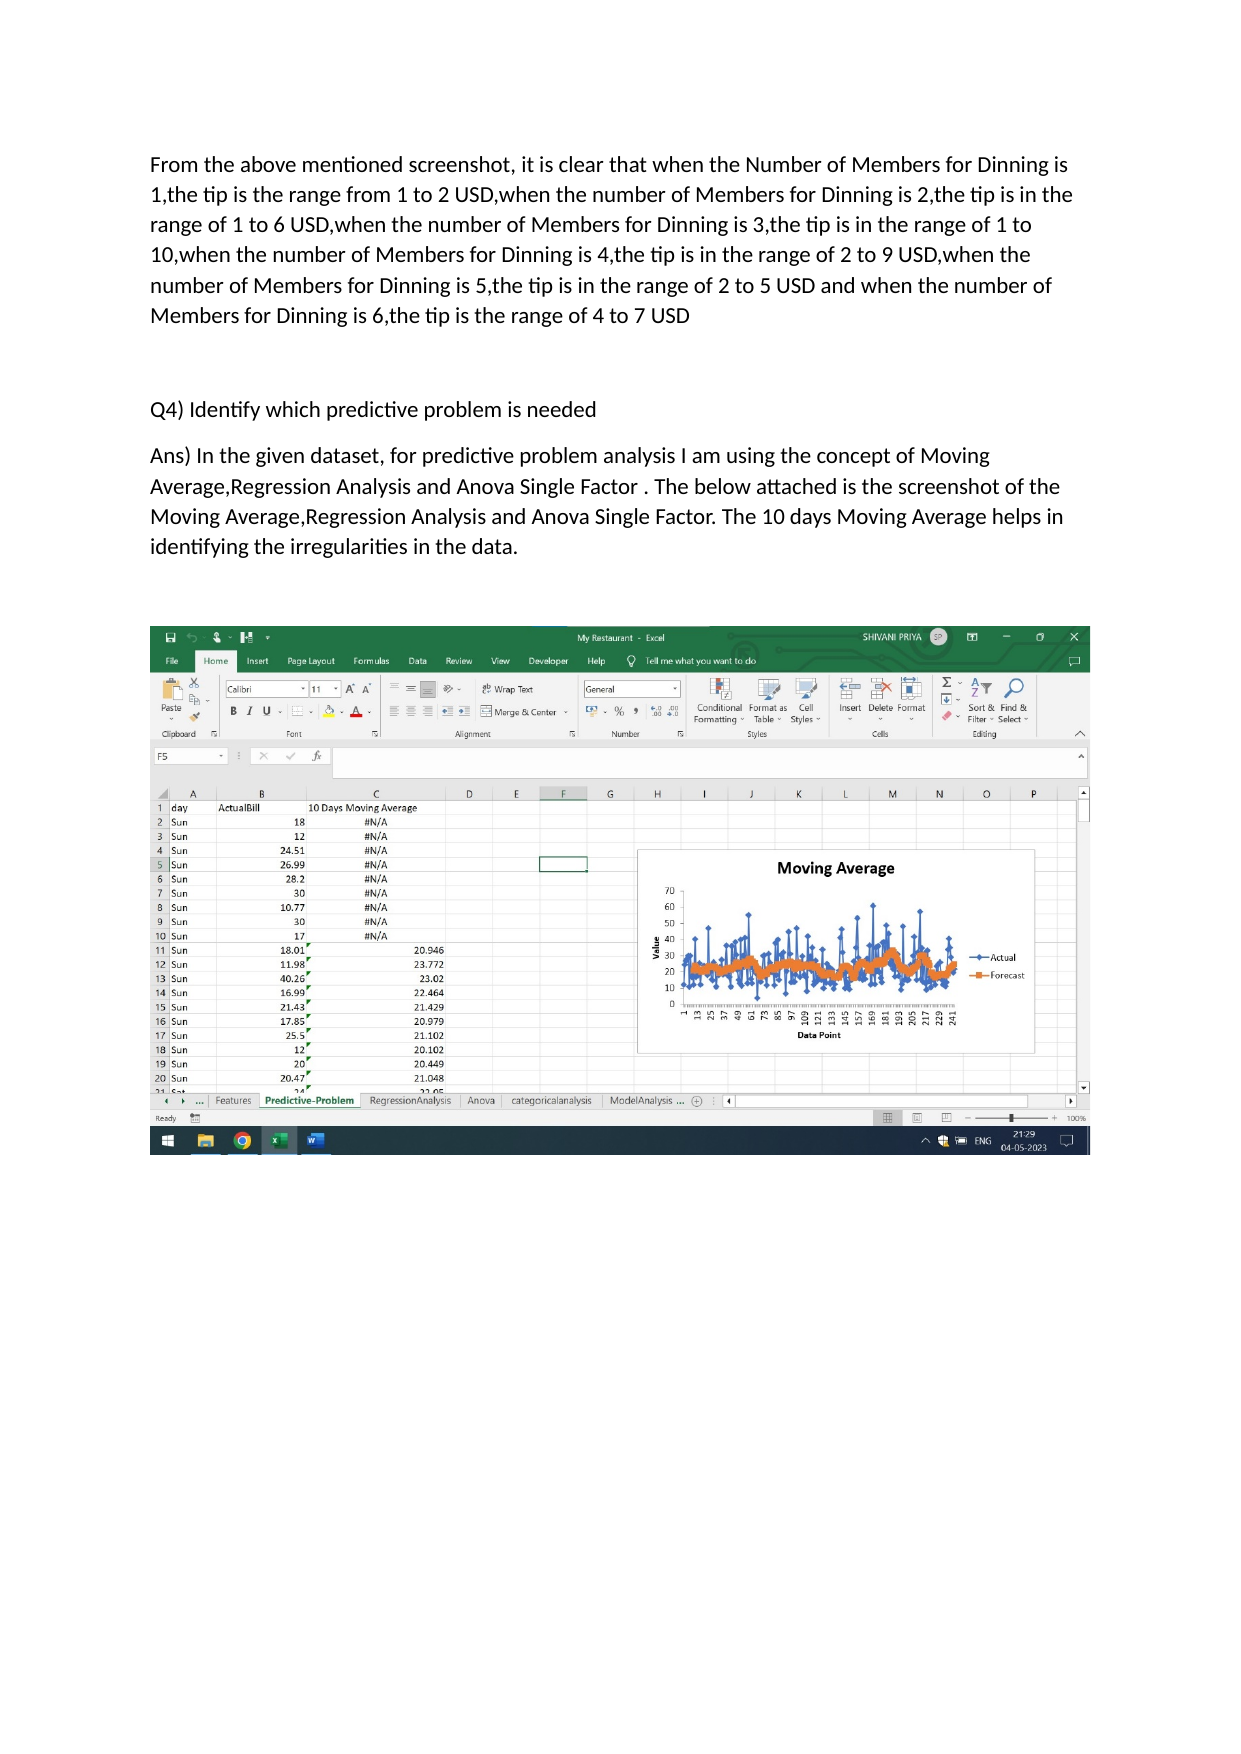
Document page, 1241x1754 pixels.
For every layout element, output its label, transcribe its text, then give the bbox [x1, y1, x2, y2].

picture [150, 626, 1091, 1155]
text Q4) Identify which predictive problem is needed [150, 395, 1090, 423]
text From the above mentioned screenshot, it is clear that when the Number of Members for Dinning is 1,the tip is the range from 1 to 2 USD,when the number of Members for Dinning is 2,the tip is in the range of 1 to 6 USD,when the number of Members for Dinning is 3,the tip is in the range of 1 to 10,when the number of Members for Dinning is 4,the tip is in the range of 2 to 9 USD,when the number of Members for Dinning is 5,the tip is in the range of 2 to 5 USD and when the number of Members for Dinning is 6,the tip is the range of 4 to 7 USD [150, 150, 1090, 329]
text Ans) In the given dataset, for predictive problem analysis I am using the concept of Moving Average,Regression Analysis and Anova Single Factor . The below attached is the screenshot of the Moving Average,Regression Analysis and Anova Single Factor. The 10 days Moving Average helps in identifying the irregularities in the data. [150, 442, 1090, 560]
